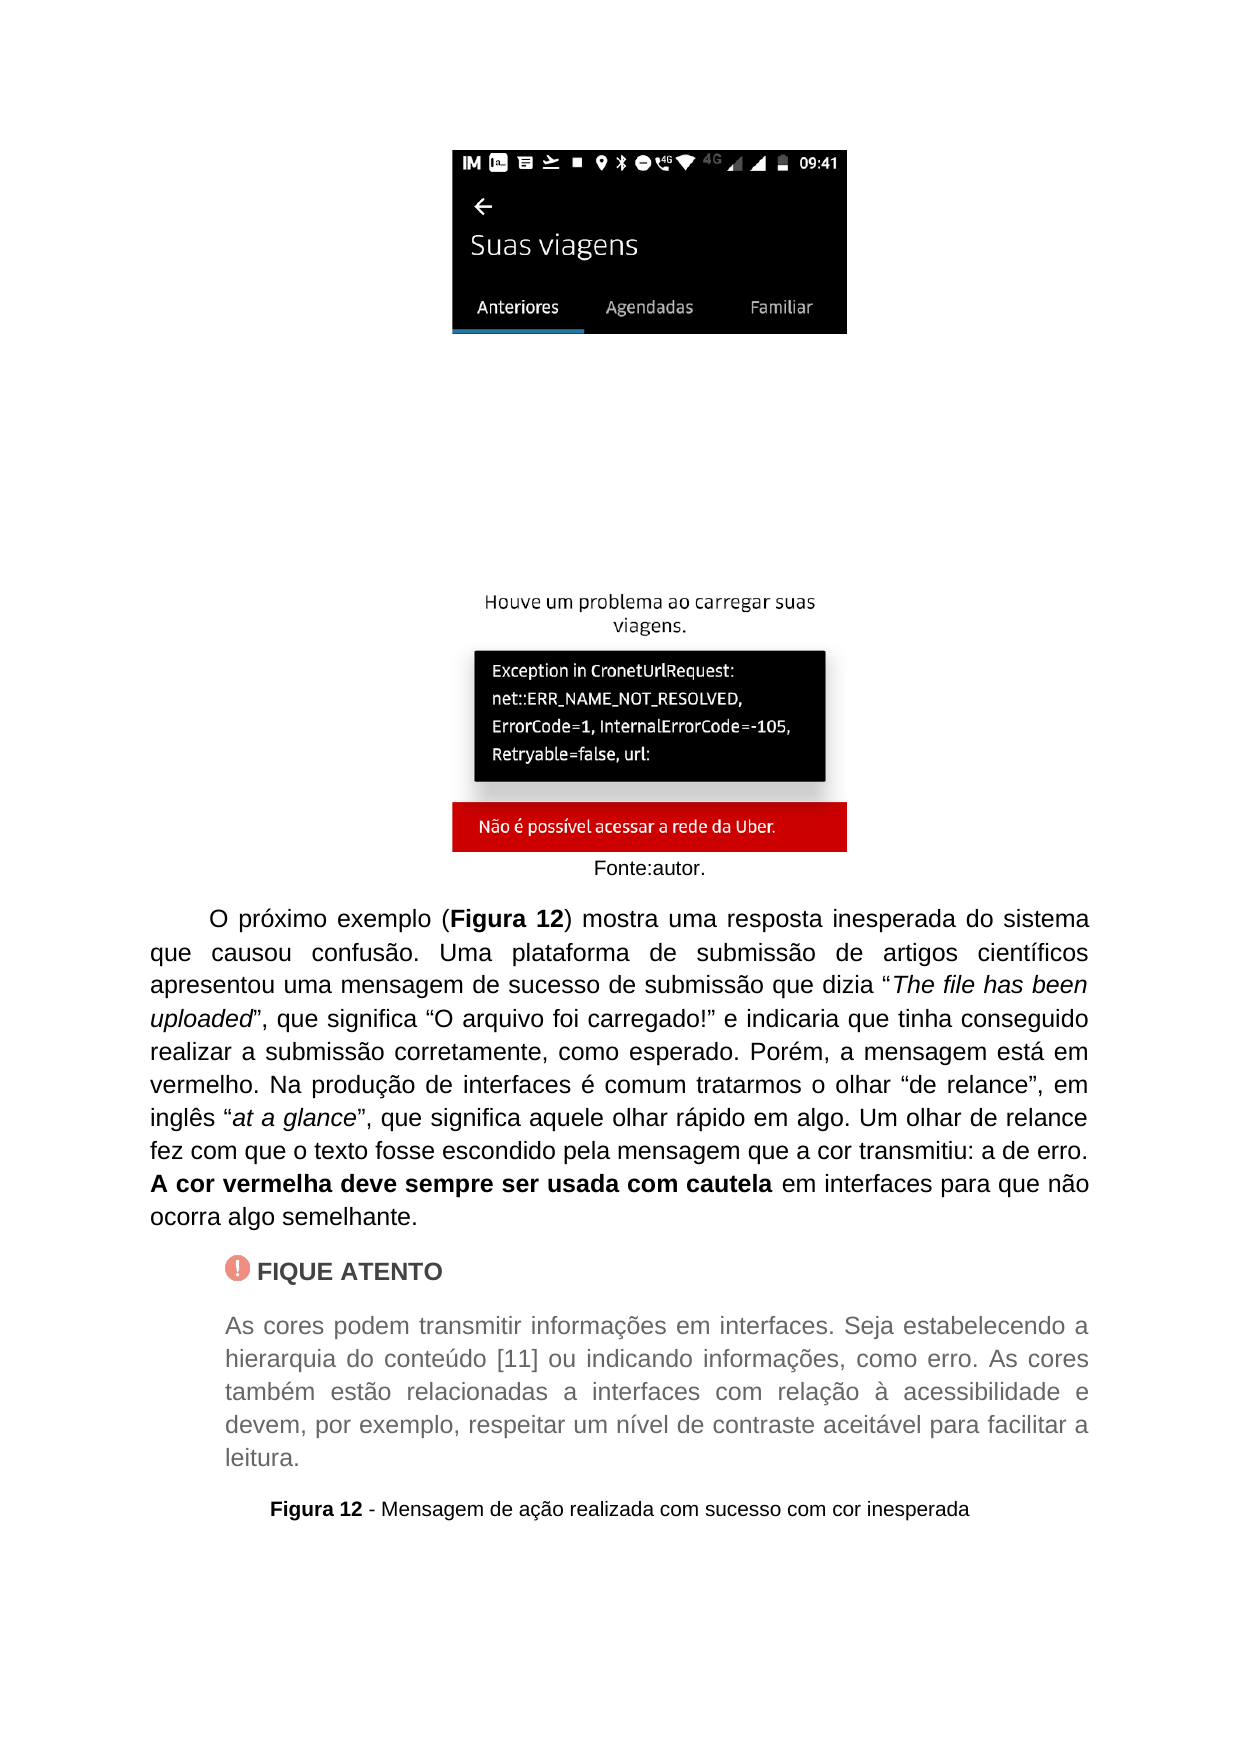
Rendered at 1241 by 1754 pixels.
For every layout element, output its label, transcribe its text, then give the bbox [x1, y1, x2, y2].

text FIQUE ATENTO [225, 1256, 1090, 1286]
picture [452, 150, 847, 852]
picture [225, 1255, 250, 1281]
text As cores podem transmitir informações em interfaces. Seja estabelecendo a hierarquia do conteúdo [11] ou indicando informações, como erro. As cores também estão relacionadas a interfaces com relação à acessibilidade e devem, por exemplo, respeitar um nível de contraste aceitável para facilitar a leitura. [225, 1311, 1090, 1472]
text Fonte:autor. [150, 856, 1090, 880]
text Figura 12 - Mensagem de ação realizada com sucesso com cor inesperada [150, 1497, 1090, 1521]
text O próximo exemplo (Figura 12) mostra uma resposta inesperada do sistema que causou confusão. Uma plataforma de submissão de artigos científicos apresentou uma mensagem de sucesso de submissão que dizia “The file has been uploaded”, que significa “O arquivo foi carregado!” e indicaria que tinha conseguido realizar a submissão corretamente, como esperado. Porém, a mensagem está em vermelho. Na produção de interfaces é comum tratarmos o olhar “de relance”, em inglês “at a glance”, que significa aquele olhar rápido em algo. Um olhar de relance fez com que o texto fosse escondido pela mensagem que a cor transmitiu: a de erro. A cor vermelha deve sempre ser usada com cautela em interfaces para que não ocorra algo semelhante. [150, 904, 1090, 1230]
